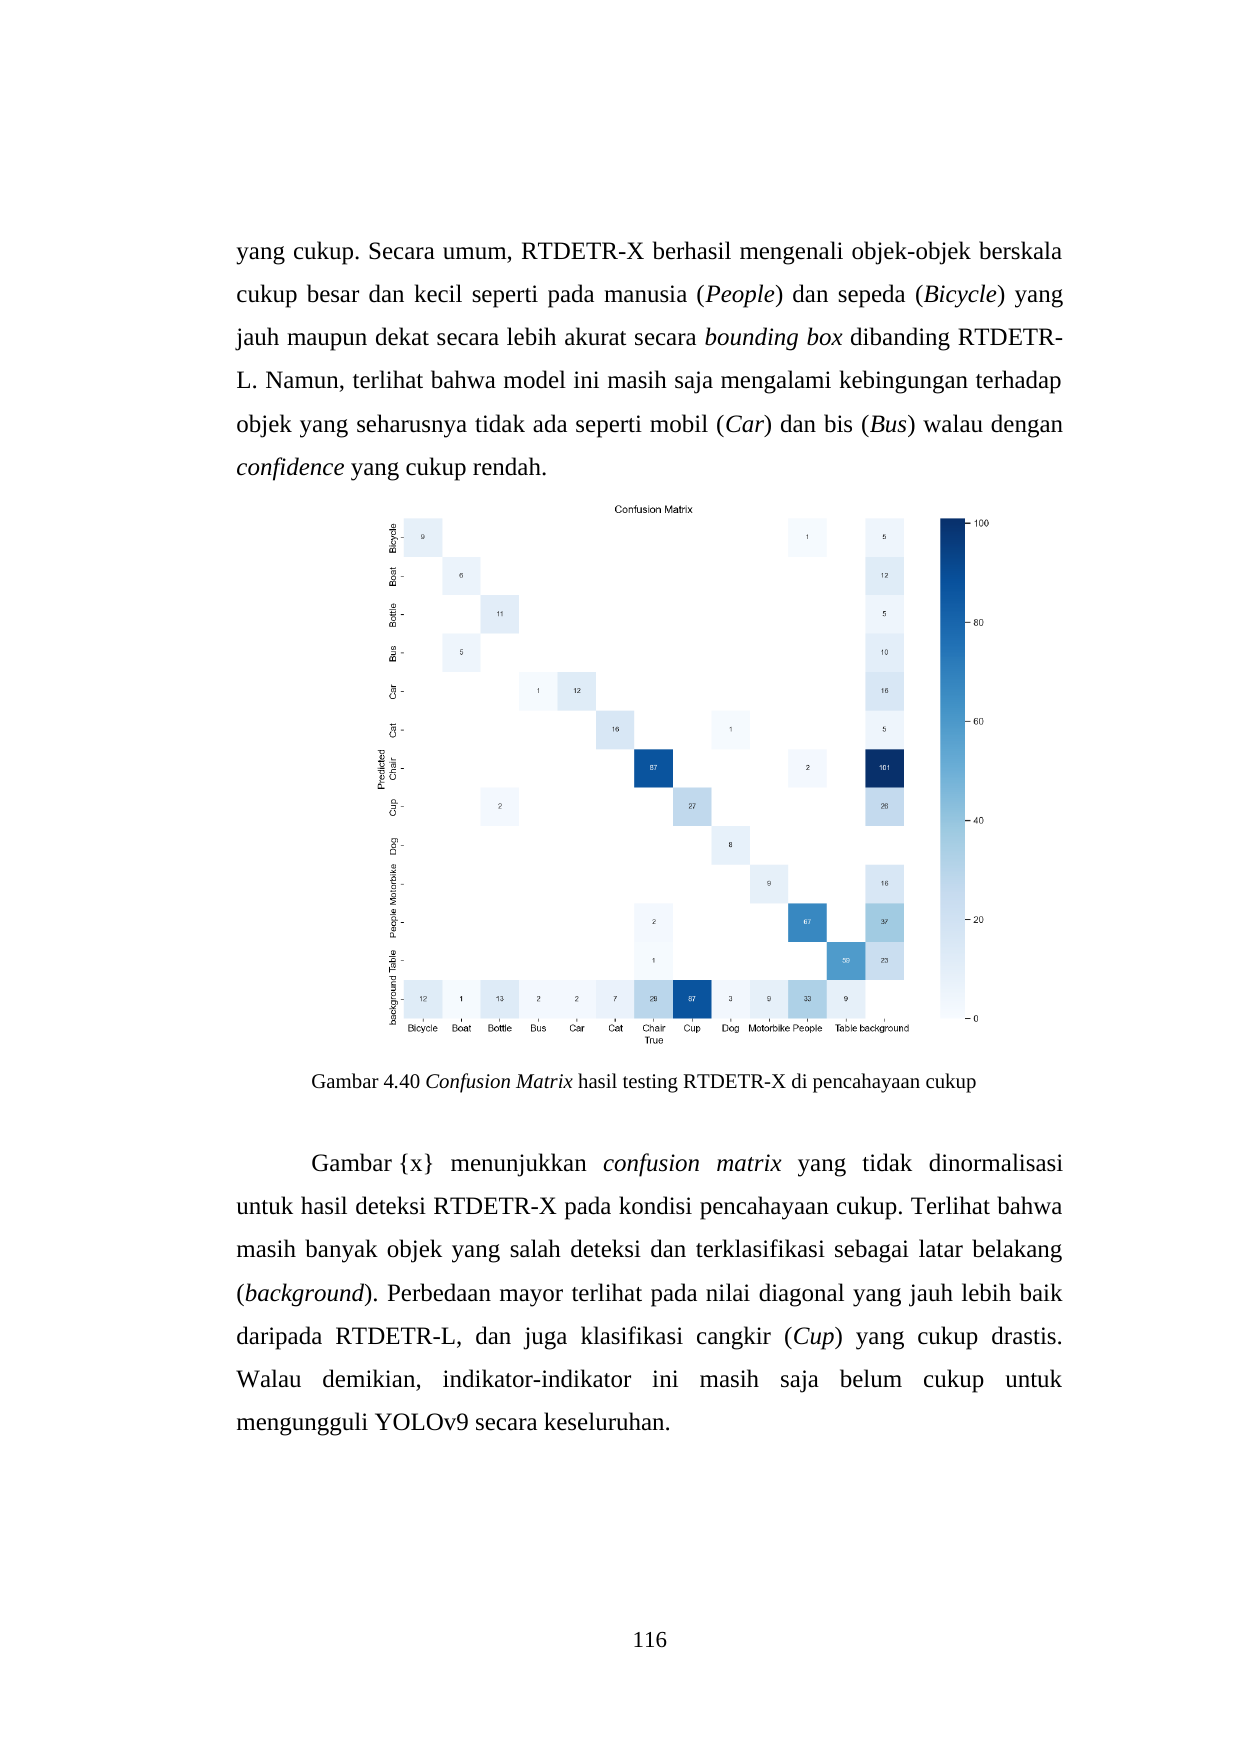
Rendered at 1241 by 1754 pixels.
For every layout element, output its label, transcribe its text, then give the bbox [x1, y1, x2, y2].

text Gambar {x} menunjukkan confusion matrix yang tidak dinormalisasi untuk hasil deteksi RTDETR-X pada kondisi pencahayaan cukup. Terlihat bahwa masih banyak objek yang salah deteksi dan terklasifikasi sebagai latar belakang (background). Perbedaan mayor terlihat pada nilai diagonal yang jauh lebih baik daripada RTDETR-L, dan juga klasifikasi cangkir (Cup) yang cukup drastis. Walau demikian, indikator-indikator ini masih saja belum cukup untuk mengungguli YOLOv9 secara keseluruhan. [236, 1148, 1063, 1436]
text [236, 236, 1063, 481]
text Gambar 4.40 Confusion Matrix hasil testing RTDETR-X di pencahayaan cukup [311, 1069, 1063, 1093]
picture [311, 495, 1060, 1056]
